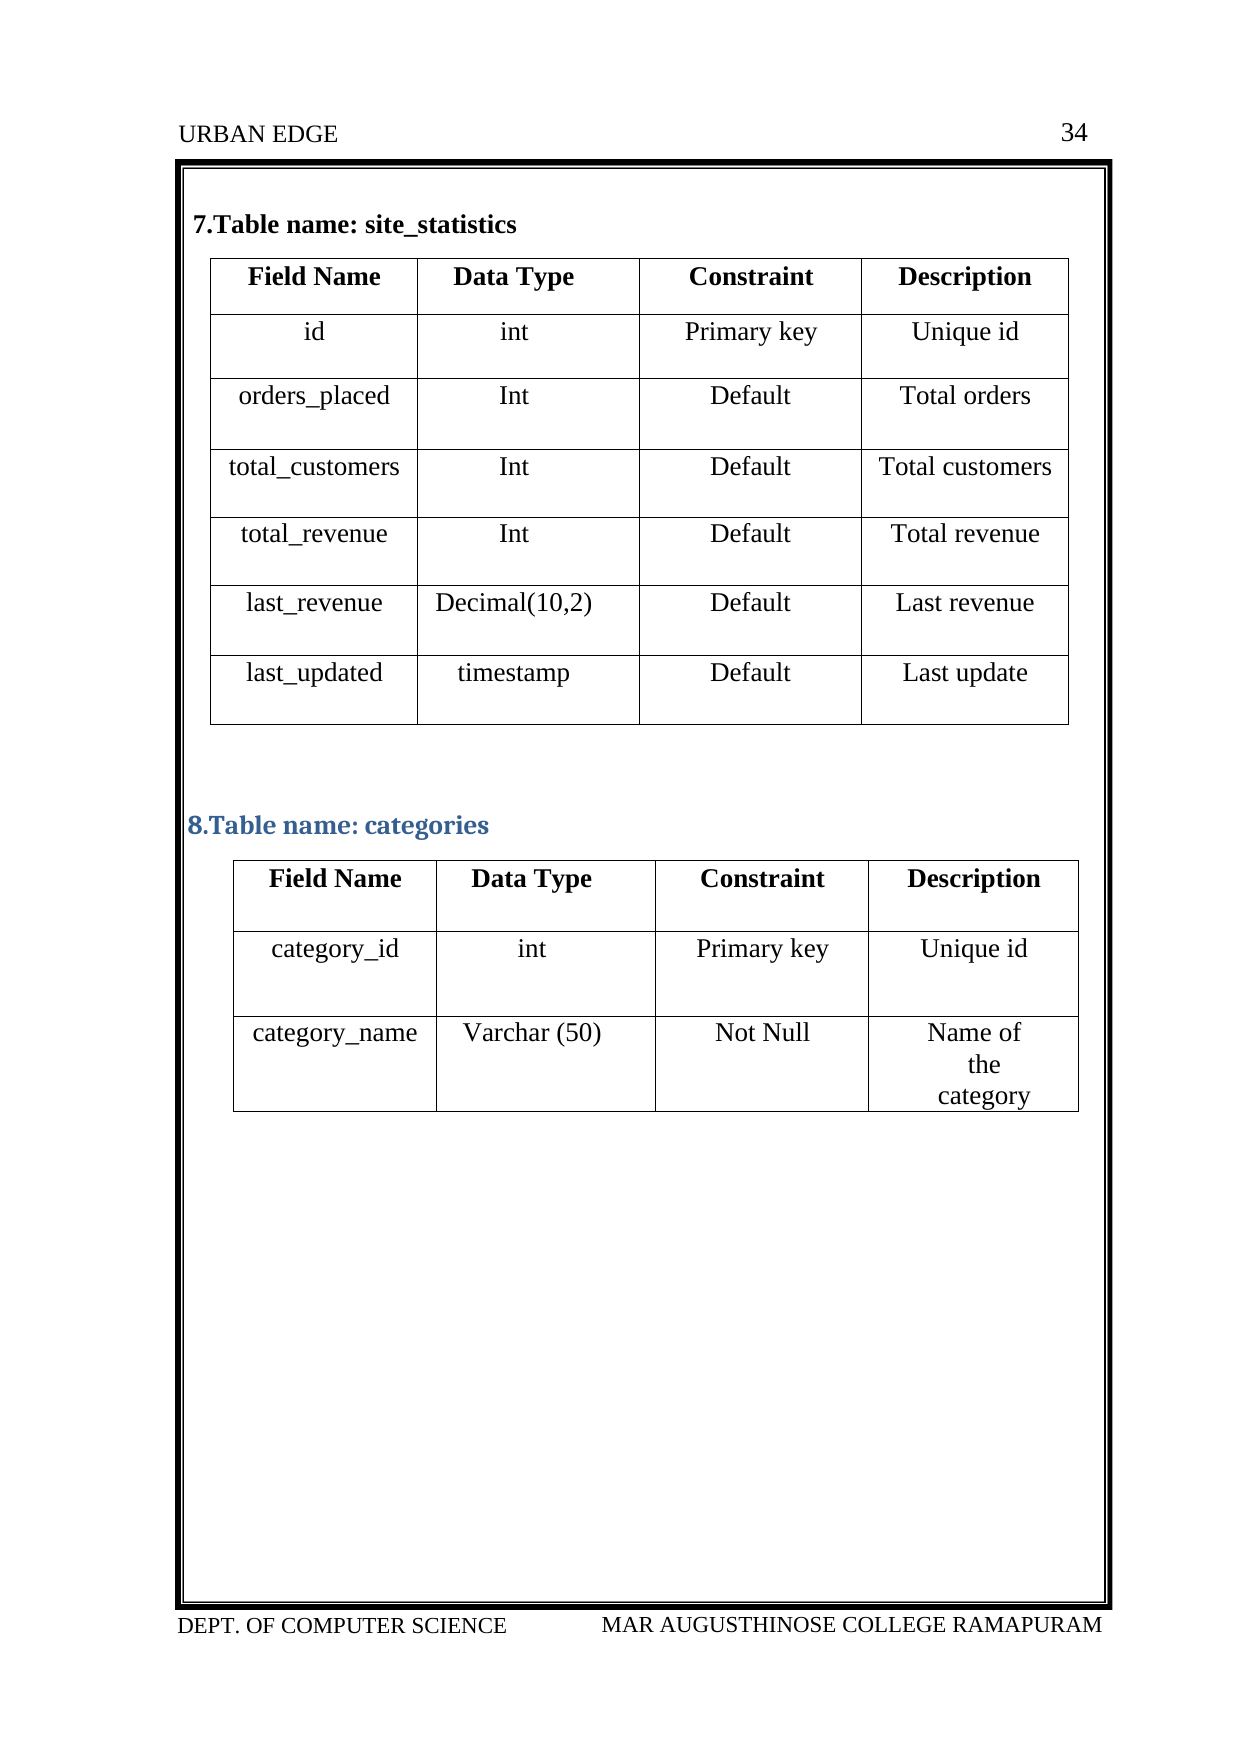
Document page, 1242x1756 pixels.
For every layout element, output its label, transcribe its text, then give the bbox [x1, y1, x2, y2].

subtitle 8.Table name: categories [187, 810, 1104, 841]
table_cell int [437, 932, 655, 1016]
text 7.Table name: site_statistics [193, 208, 1104, 239]
table_cell Default [640, 586, 861, 655]
table_cell Varchar (50) [437, 1017, 655, 1111]
table_header Data Type [437, 861, 655, 931]
table_cell Int [418, 379, 639, 448]
picture [175, 159, 1113, 1610]
table_cell id [211, 315, 417, 378]
table_cell Default [640, 379, 861, 448]
table_cell orders_placed [211, 379, 417, 448]
table_cell Total orders [862, 379, 1068, 448]
table_cell int [418, 315, 639, 378]
table_cell timestamp [418, 656, 639, 724]
table_cell Primary key [656, 932, 868, 1016]
table_cell category_name [234, 1017, 436, 1111]
table_cell last_updated [211, 656, 417, 724]
table_header Data Type [418, 259, 639, 314]
table_cell category_id [234, 932, 436, 1016]
table_header Constraint [656, 861, 868, 931]
table_cell Int [418, 518, 639, 585]
table_cell Unique id [869, 932, 1078, 1016]
table_cell Primary key [640, 315, 861, 378]
table_cell Not Null [656, 1017, 868, 1111]
table_cell last_revenue [211, 586, 417, 655]
table_cell Default [640, 450, 861, 517]
table_cell total_customers [211, 450, 417, 517]
table_cell Decimal(10,2) [418, 586, 639, 655]
table_header Description [862, 259, 1068, 314]
table_cell Last revenue [862, 586, 1068, 655]
table_header Description [869, 861, 1078, 931]
table_cell Unique id [862, 315, 1068, 378]
table_header Constraint [640, 259, 861, 314]
table_cell Total customers [862, 450, 1068, 517]
table_cell Int [418, 450, 639, 517]
table_cell Default [640, 518, 861, 585]
table_cell Default [640, 656, 861, 724]
table_cell Total revenue [862, 518, 1068, 585]
table_cell total_revenue [211, 518, 417, 585]
table_header Field Name [211, 259, 417, 314]
table_cell Last update [862, 656, 1068, 724]
table_header Field Name [234, 861, 436, 931]
table_cell Name of the category [869, 1017, 1078, 1111]
